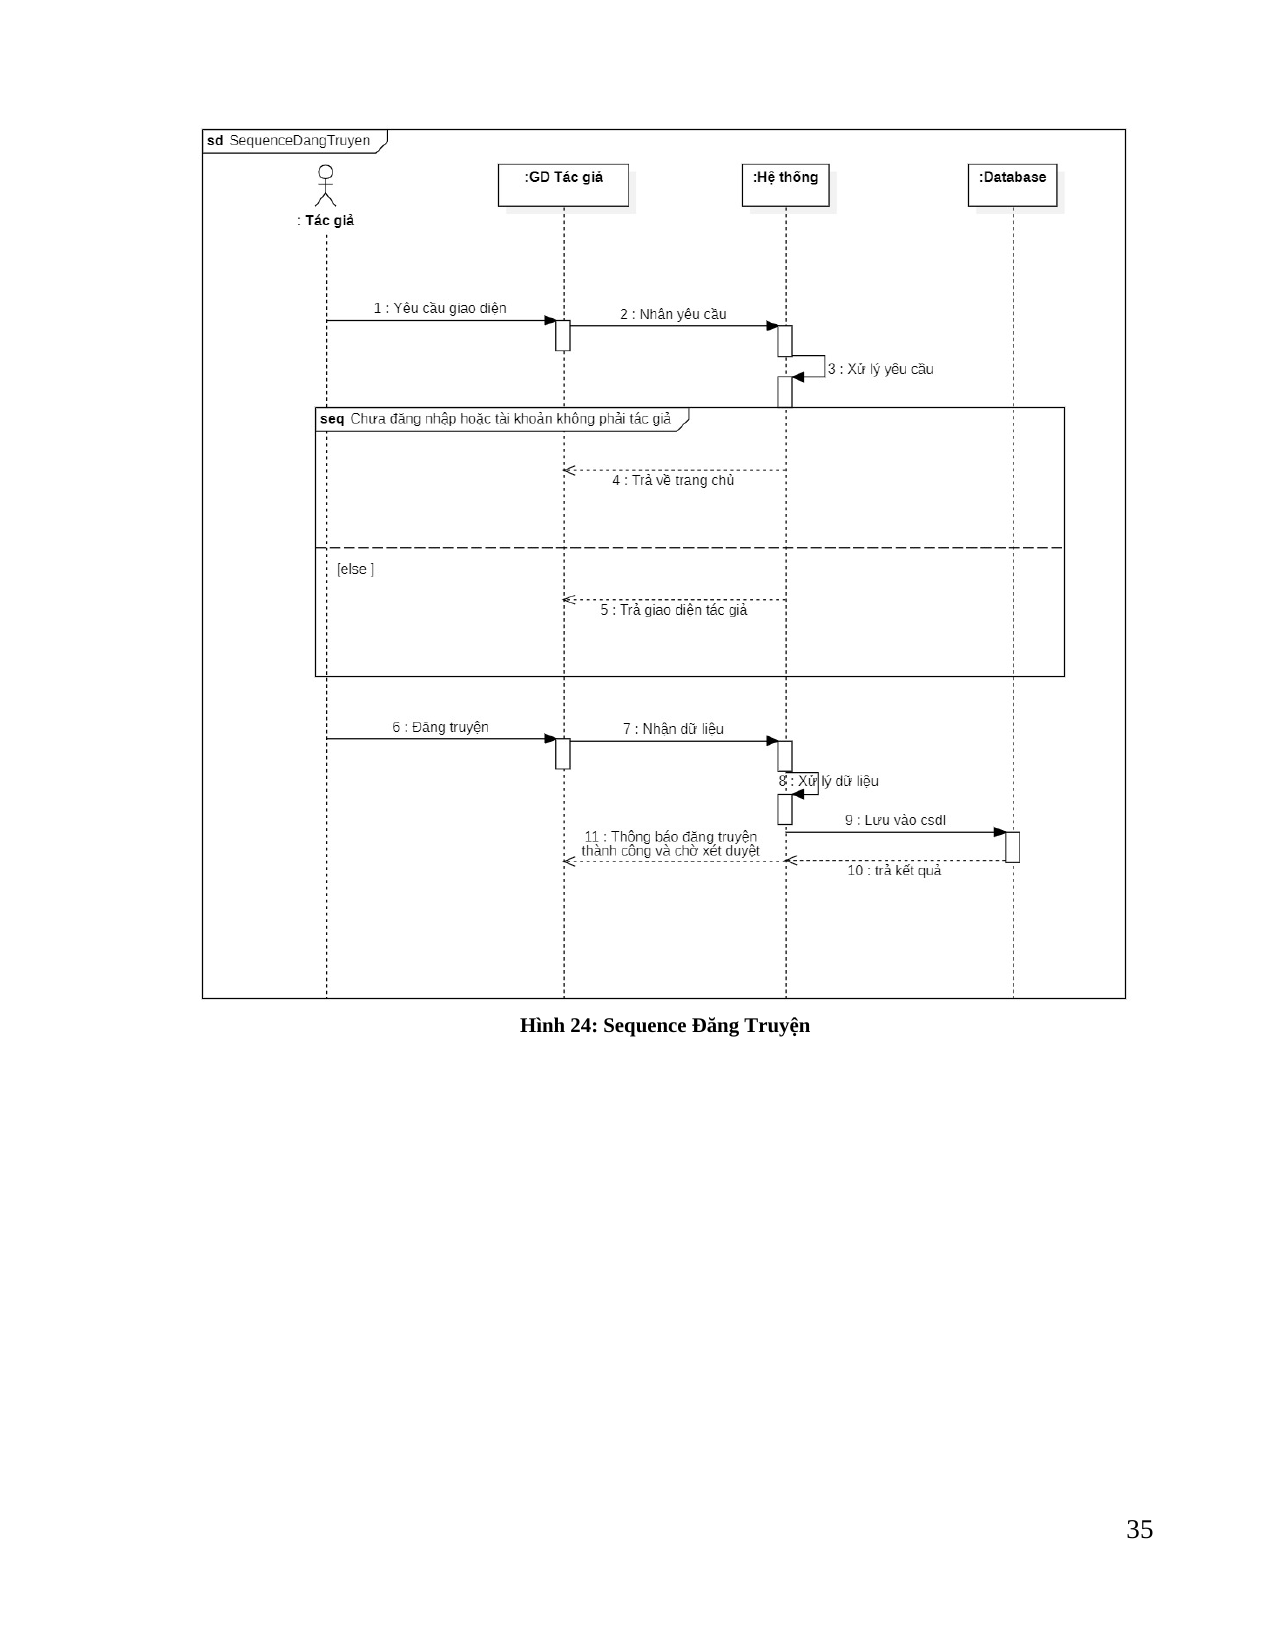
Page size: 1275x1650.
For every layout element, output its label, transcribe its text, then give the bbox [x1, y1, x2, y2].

text Hình 24: Sequence Đăng Truyện [177, 1013, 1153, 1037]
picture [191, 118, 1139, 1013]
